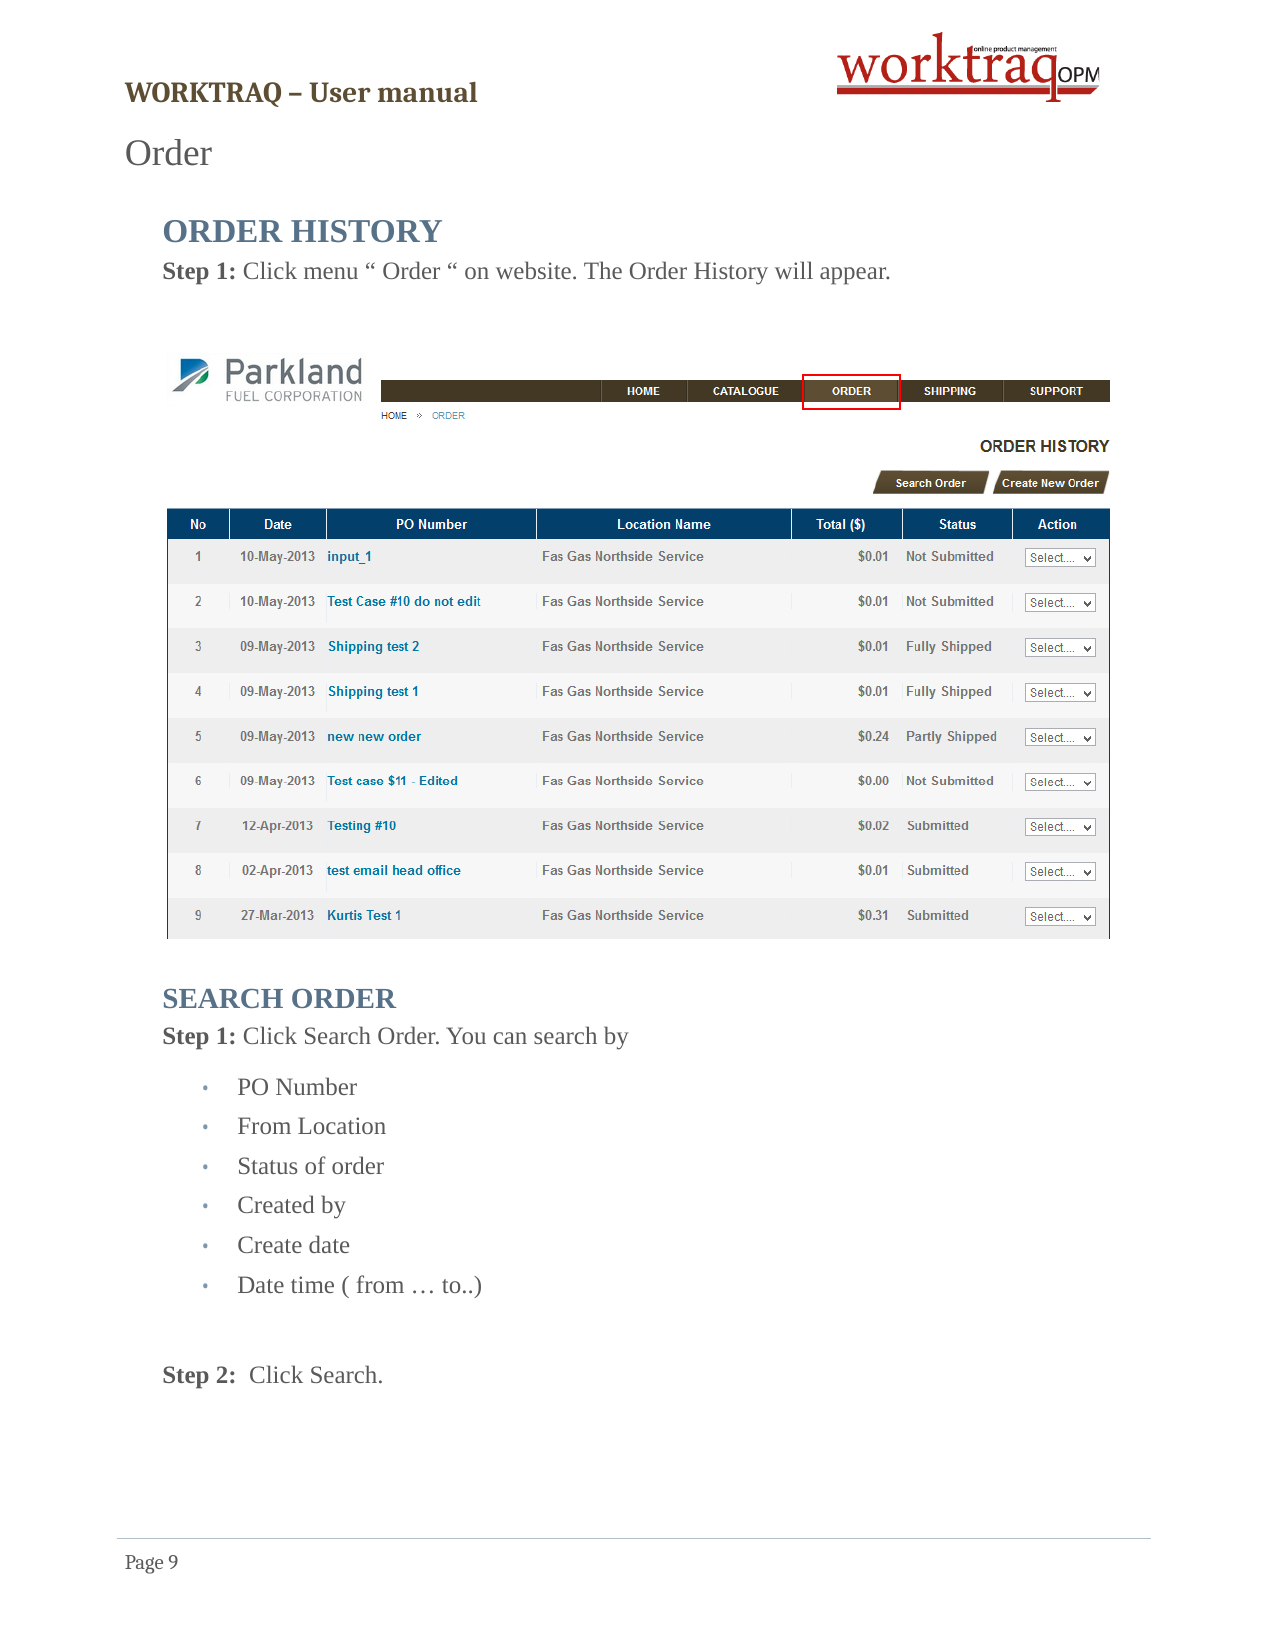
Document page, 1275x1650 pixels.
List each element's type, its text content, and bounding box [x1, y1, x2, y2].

text Step 1: Click Search Order. You can search by [162, 1021, 1113, 1049]
subtitle Order History [162, 211, 1113, 250]
list Date time ( from … to..) [199, 1270, 1113, 1299]
list Status of order [199, 1151, 1113, 1181]
list Created by [199, 1191, 1113, 1220]
list Create date [199, 1230, 1113, 1260]
picture [837, 32, 1100, 102]
picture [162, 352, 1113, 939]
subtitle Order [124, 131, 1151, 174]
text Step 2: Click Search. [162, 1361, 1113, 1389]
subtitle Search Order [162, 981, 1113, 1014]
list From Location [199, 1111, 1113, 1141]
list PO Number [199, 1072, 1113, 1101]
text Step 1: Click menu “ Order “ on website. The Order History will appear. [162, 256, 1113, 285]
